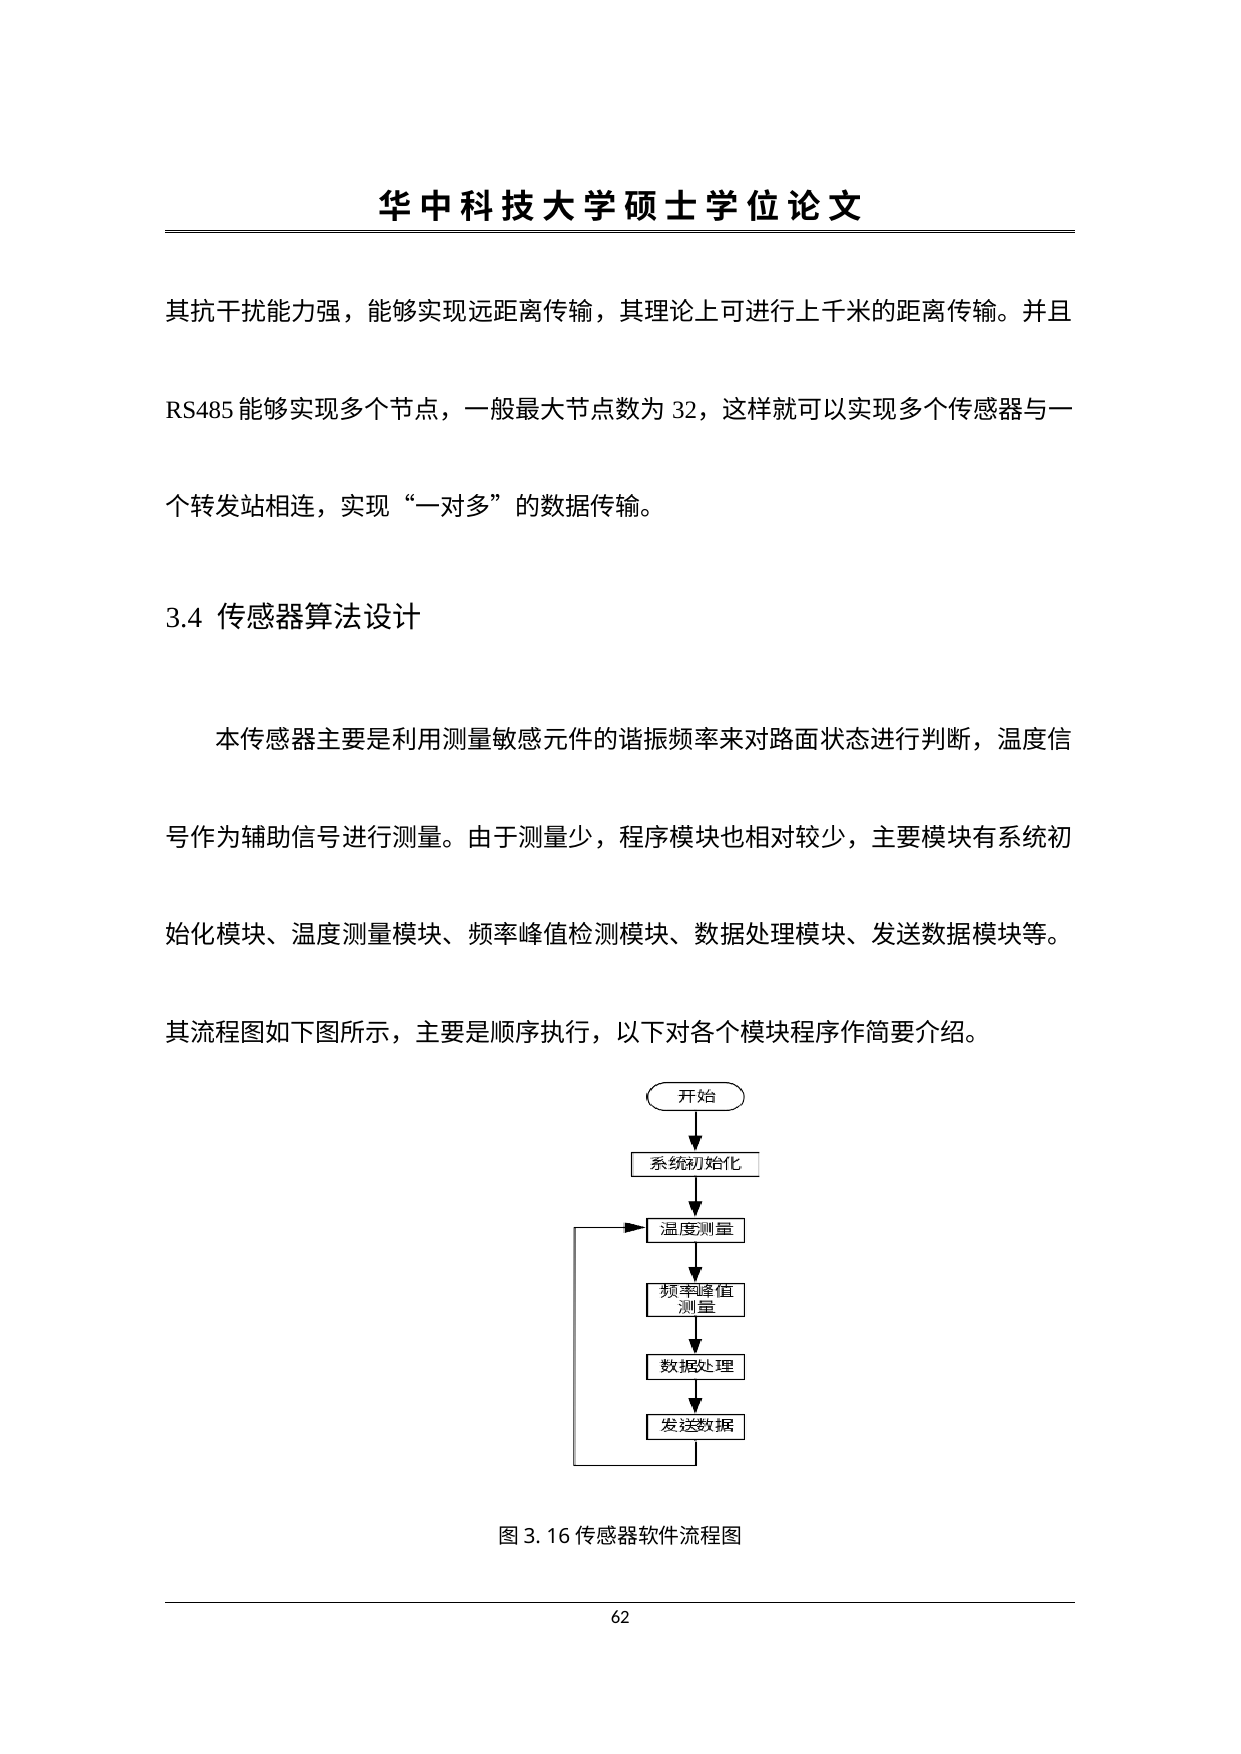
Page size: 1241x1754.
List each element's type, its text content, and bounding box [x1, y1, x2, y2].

text 图3. 16 传感器软件流程图 [165, 1518, 1075, 1550]
list 传感器算法设计 [165, 582, 1075, 647]
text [165, 277, 1075, 537]
text 本传感器主要是利用测量敏感元件的谐振频率来对路面状态进行判断，温度信号作为辅助信号进行测量。由于测量少，程序模块也相对较少，主要模块有系统初始化模块、温度测量模块、频率峰值检测模块、数据处理模块、发送数据模块等。其流程图如下图所示，主要是顺序执行，以下对各个模块程序作简要介绍。 [165, 705, 1075, 1063]
